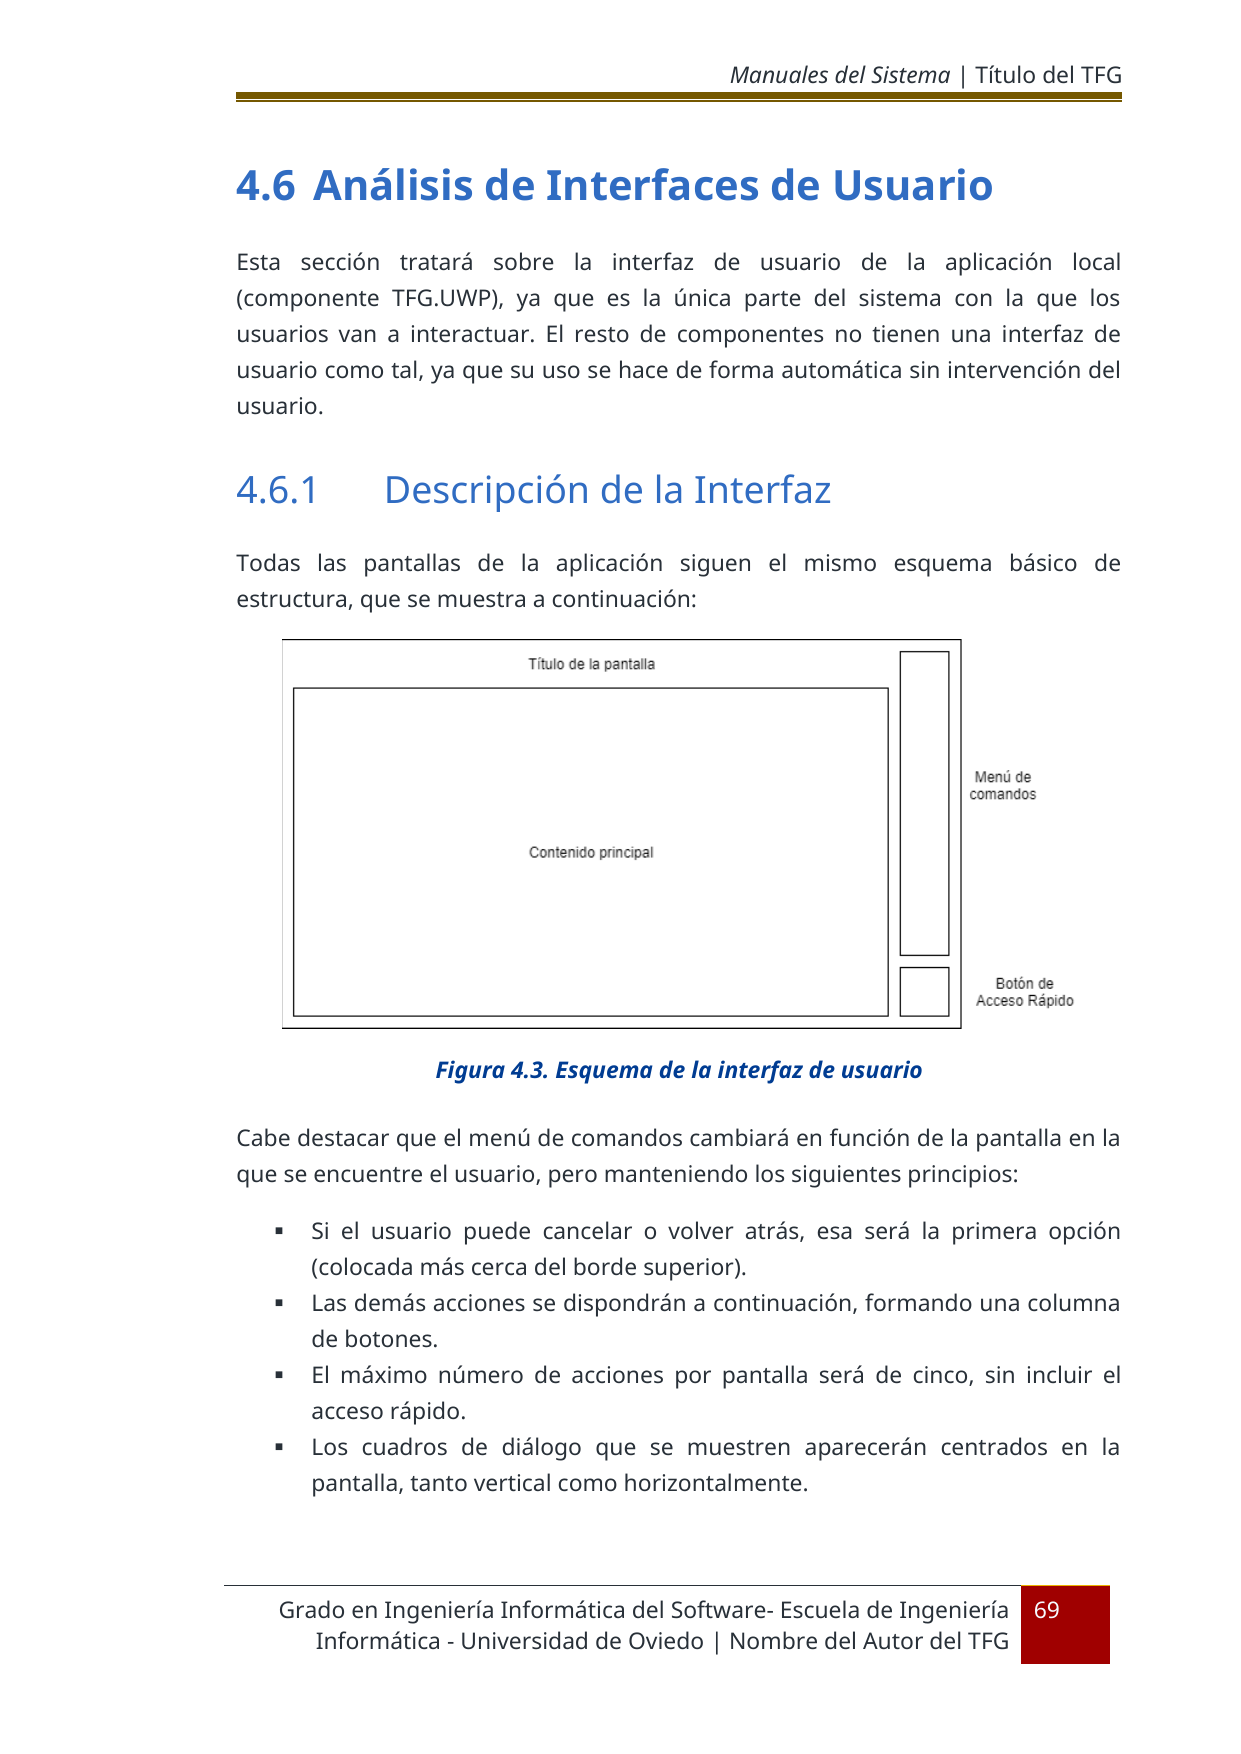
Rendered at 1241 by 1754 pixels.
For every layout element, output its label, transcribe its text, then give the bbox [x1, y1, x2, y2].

list Las demás acciones se dispondrán a continuación, formando una columna de botones. [274, 1287, 1122, 1354]
picture [282, 639, 1077, 1029]
list El máximo número de acciones por pantalla será de cinco, sin incluir el acceso rápido. [274, 1359, 1122, 1426]
list Si el usuario puede cancelar o volver atrás, esa será la primera opción (colocada más cerca del borde superior). [274, 1215, 1122, 1282]
list Los cuadros de diálogo que se muestren aparecerán centrados en la pantalla, tanto vertical como horizontalmente. [274, 1431, 1122, 1498]
text Todas las pantallas de la aplicación siguen el mismo esquema básico de estructura, que se muestra a continuación: [236, 547, 1122, 614]
subtitle Análisis de Interfaces de Usuario [236, 156, 1122, 212]
subtitle Descripción de la Interfaz [236, 463, 1122, 514]
text Figura 4.3. Esquema de la interfaz de usuario [236, 1054, 1122, 1085]
text Cabe destacar que el menú de comandos cambiará en función de la pantalla en la que se encuentre el usuario, pero manteniendo los siguientes principios: [236, 1122, 1122, 1189]
text Esta sección tratará sobre la interfaz de usuario de la aplicación local (componente TFG.UWP), ya que es la única parte del sistema con la que los usuarios van a interactuar. El resto de componentes no tienen una interfaz de usuario como tal, ya que su uso se hace de forma automática sin intervención del usuario. [236, 246, 1122, 421]
